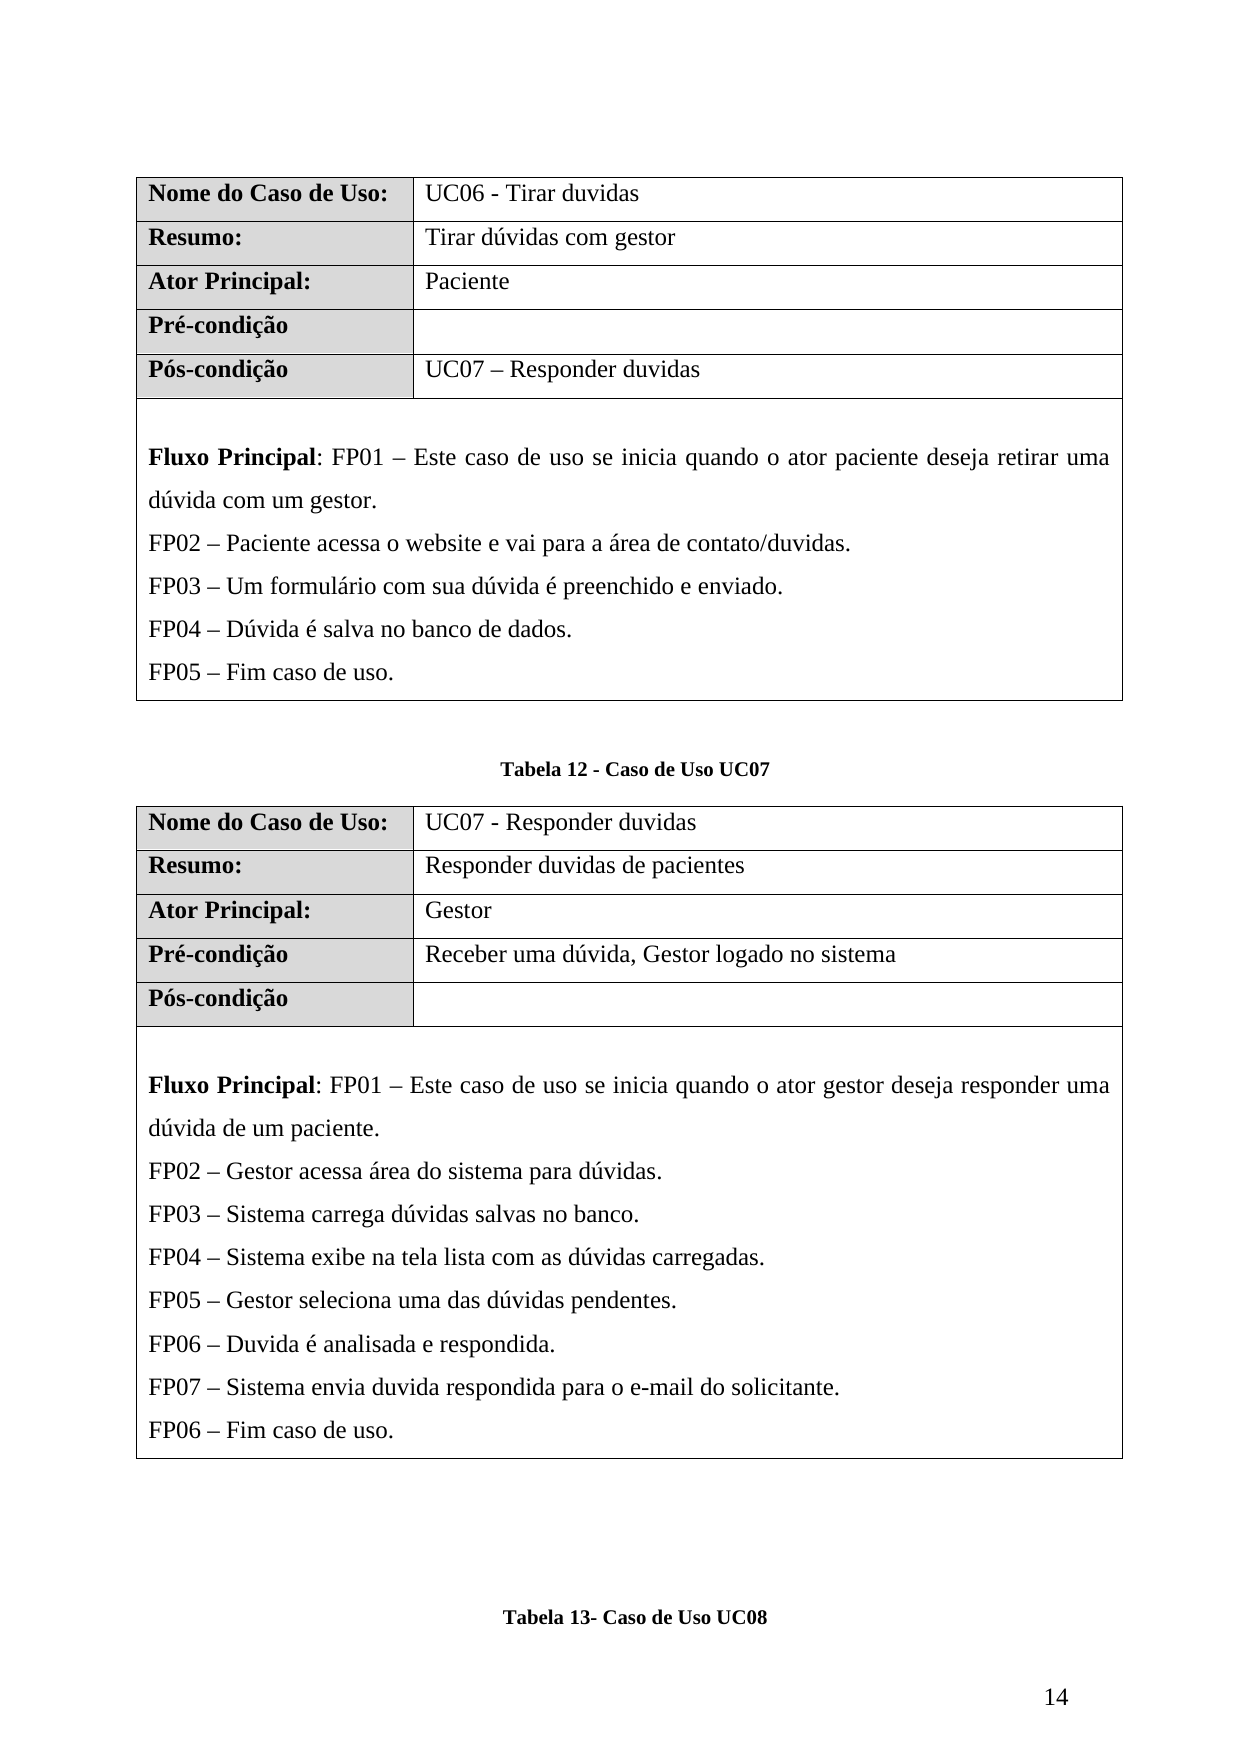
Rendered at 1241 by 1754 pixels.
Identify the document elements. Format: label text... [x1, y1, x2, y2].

table_cell Fluxo Principal: FP01 – Este caso de uso se inicia quando o ator gestor deseja responder uma dúvida de um paciente. FP02 – Gestor acessa área do sistema para dúvidas. FP03 – Sistema carrega dúvidas salvas no banco. FP04 – Sistema exibe na tela lista com as dúvidas carregadas. FP05 – Gestor seleciona uma das dúvidas pendentes. FP06 – Duvida é analisada e respondida. FP07 – Sistema envia duvida respondida para o e-mail do solicitante. FP06 – Fim caso de uso. [137, 1027, 1122, 1458]
table_cell [414, 983, 1122, 1026]
table_cell Gestor [414, 895, 1122, 938]
table_cell Ator Principal: [137, 266, 413, 309]
table_cell Responder duvidas de pacientes [414, 851, 1122, 894]
text Tabela 13- Caso de Uso UC08 [148, 1605, 1122, 1629]
table_cell Receber uma dúvida, Gestor logado no sistema [414, 939, 1122, 982]
table_header Nome do Caso de Uso: [137, 178, 413, 221]
text Tabela 12 - Caso de Uso UC07 [148, 757, 1122, 781]
table_cell Ator Principal: [137, 895, 413, 938]
table_cell Paciente [414, 266, 1122, 309]
table_cell Fluxo Principal: FP01 – Este caso de uso se inicia quando o ator paciente deseja retirar uma dúvida com um gestor. FP02 – Paciente acessa o website e vai para a área de contato/duvidas. FP03 – Um formulário com sua dúvida é preenchido e enviado. FP04 – Dúvida é salva no banco de dados. FP05 – Fim caso de uso. [137, 399, 1122, 700]
table_cell Pré-condição [137, 310, 413, 353]
table_cell Pré-condição [137, 939, 413, 982]
table_header UC07 - Responder duvidas [414, 807, 1122, 849]
table_header UC06 - Tirar duvidas [414, 178, 1122, 221]
table_cell Tirar dúvidas com gestor [414, 222, 1122, 265]
table_cell Pós-condição [137, 983, 413, 1026]
table_cell [414, 310, 1122, 353]
table_cell UC07 – Responder duvidas [414, 355, 1122, 397]
table_cell Resumo: [137, 851, 413, 894]
table_cell Resumo: [137, 222, 413, 265]
table_header Nome do Caso de Uso: [137, 807, 413, 849]
table_cell Pós-condição [137, 355, 413, 397]
